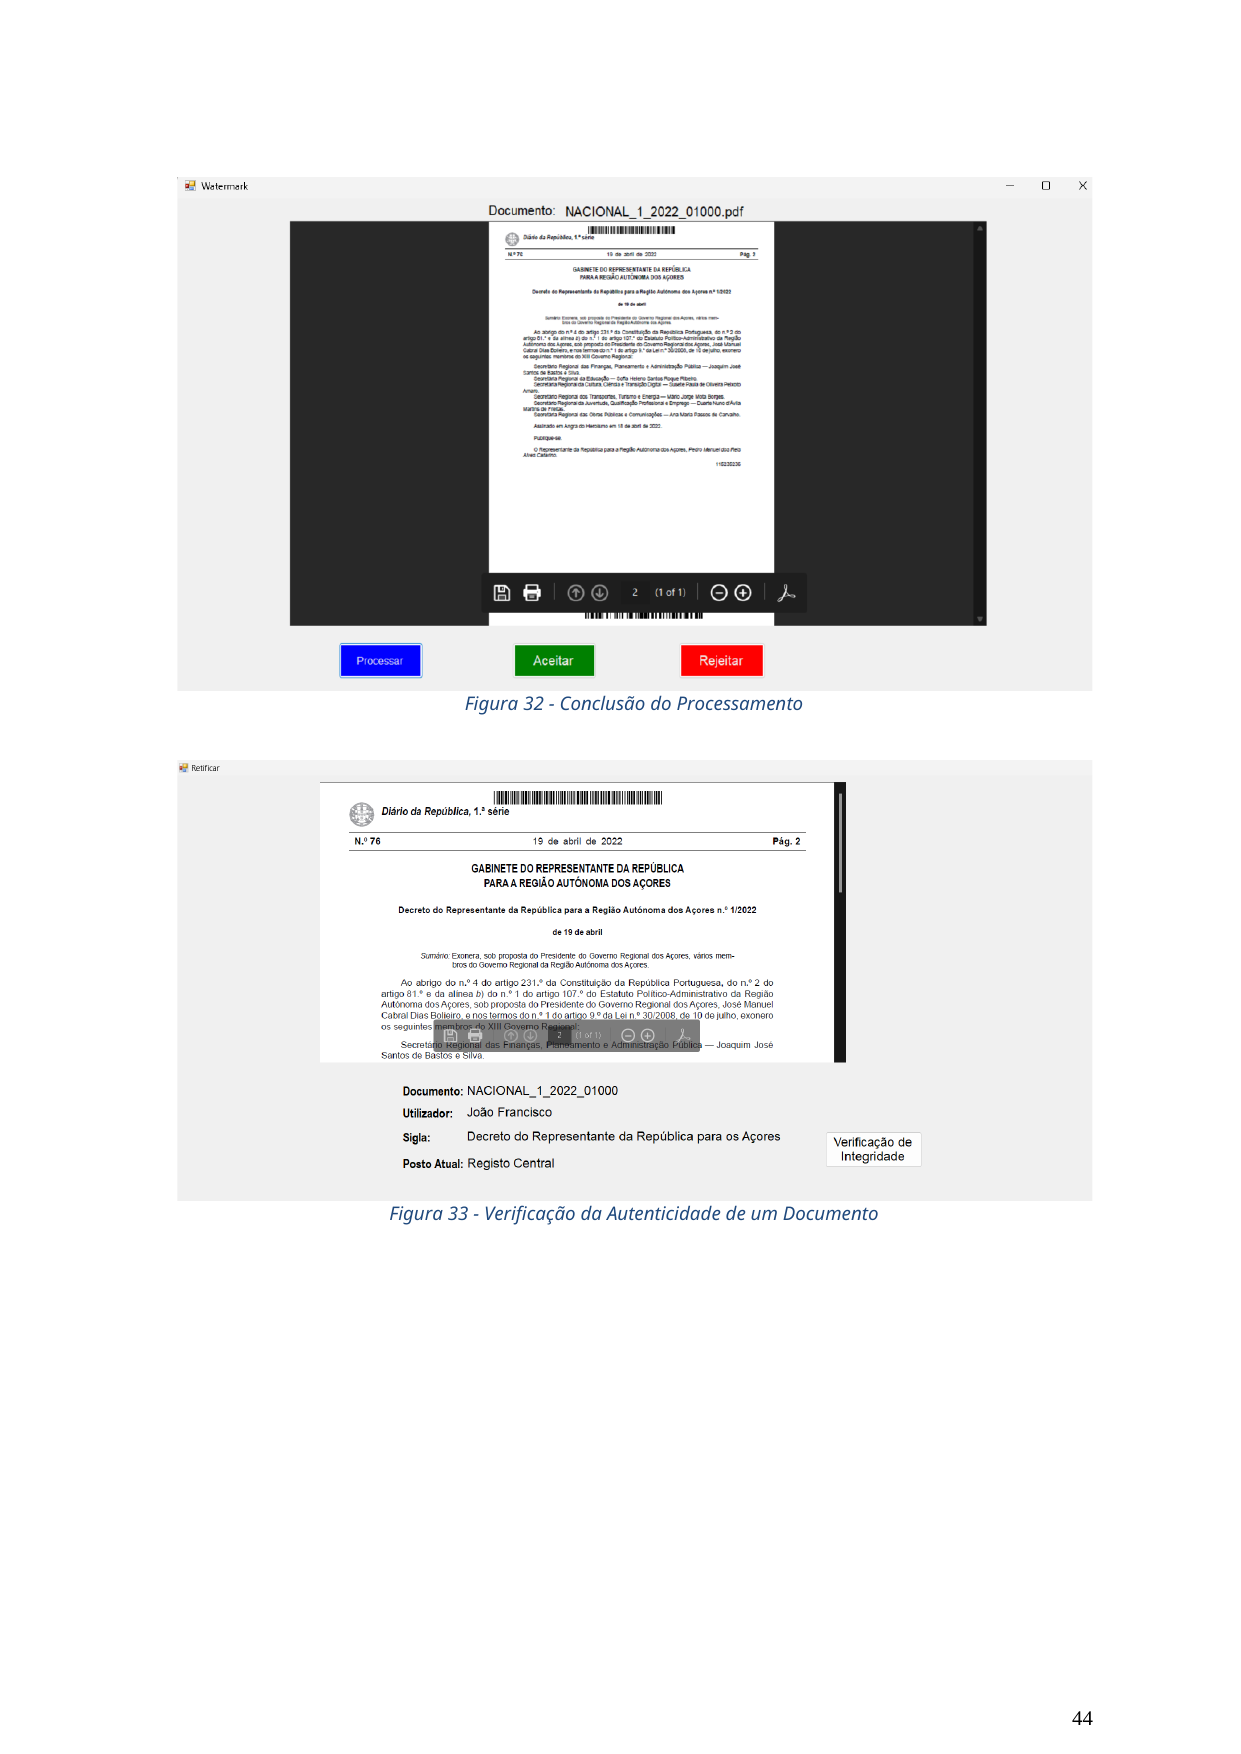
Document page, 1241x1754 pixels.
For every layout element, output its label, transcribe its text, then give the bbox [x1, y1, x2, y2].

picture [177, 177, 1093, 691]
picture [177, 760, 1093, 1201]
text Figura 32 - Conclusão do Processamento [177, 691, 1092, 716]
text Figura 33 - Verificação da Autenticidade de um Documento [177, 1201, 1092, 1226]
